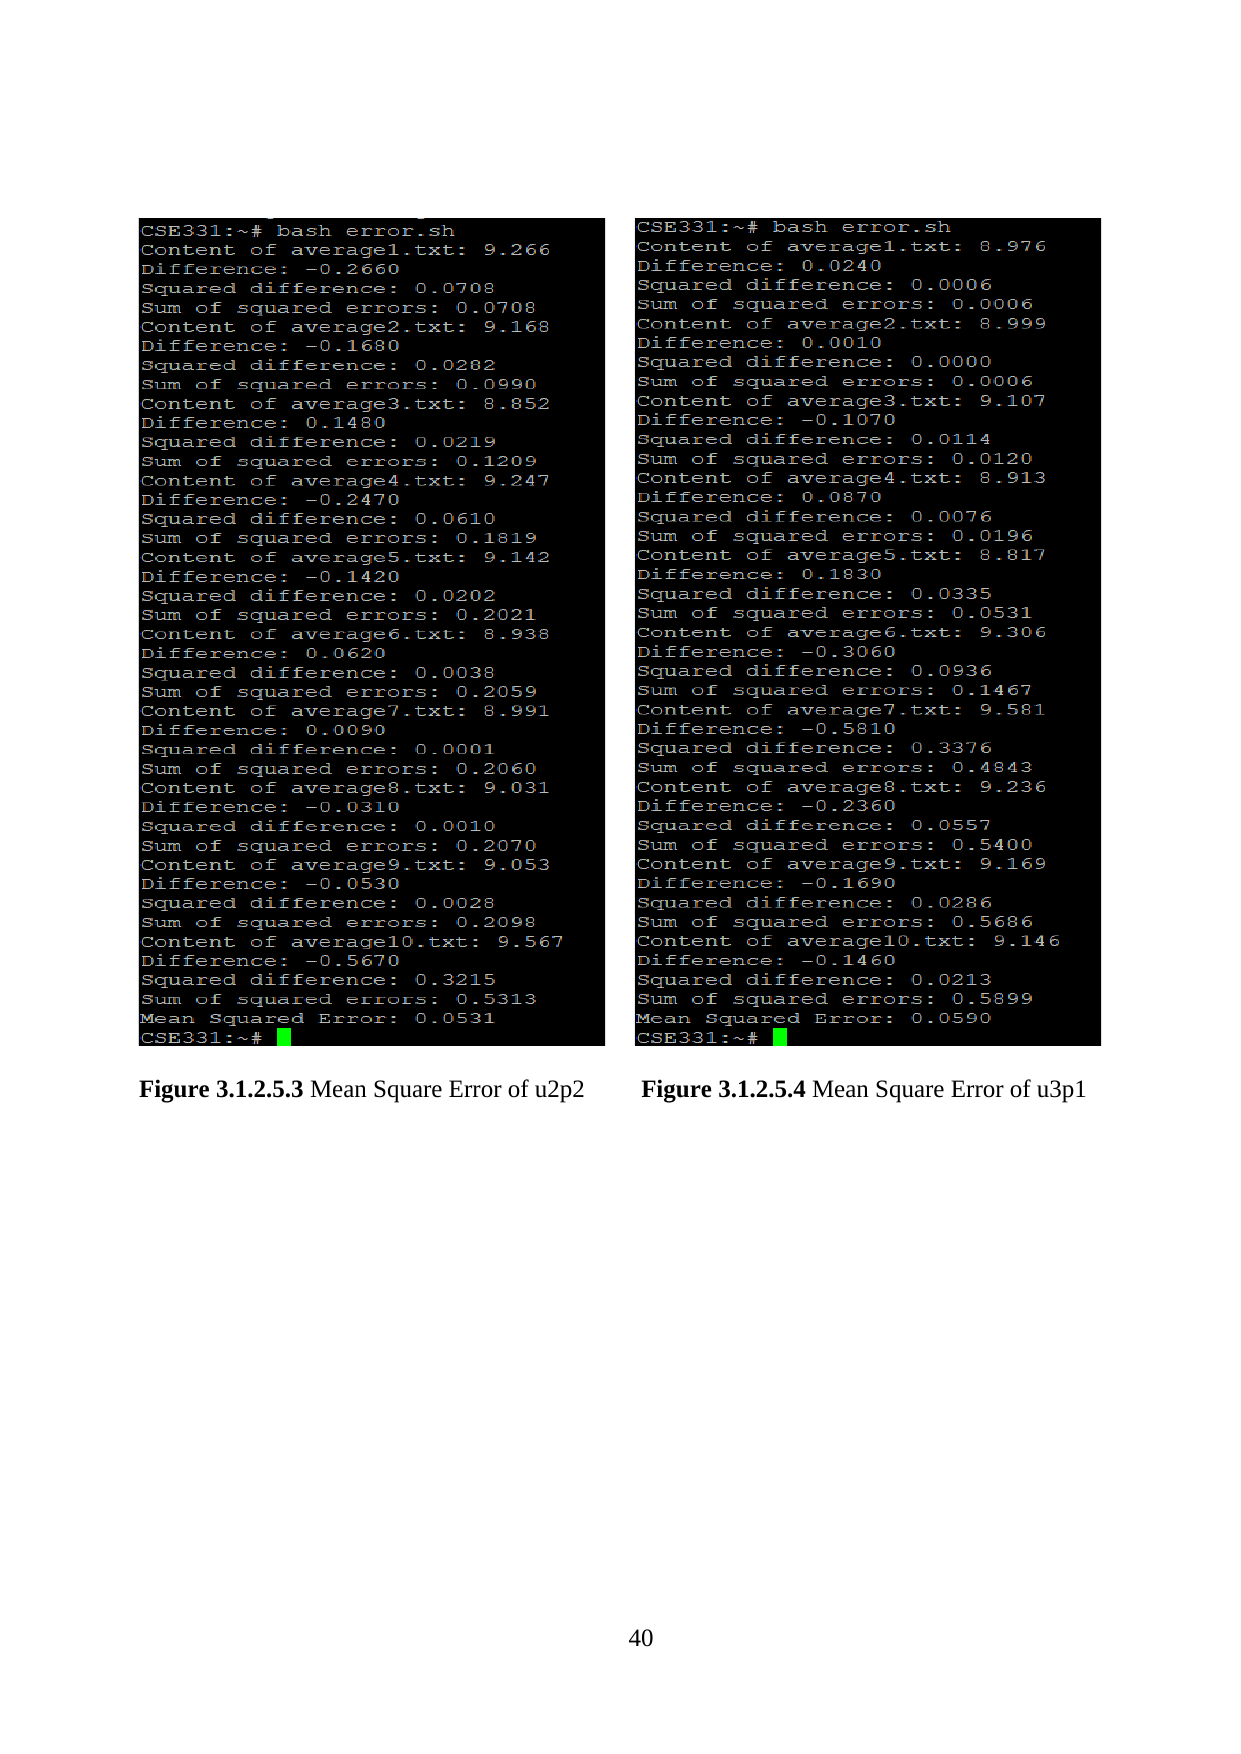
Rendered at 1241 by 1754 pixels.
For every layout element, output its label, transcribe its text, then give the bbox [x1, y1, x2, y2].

picture [634, 218, 1102, 1046]
picture [138, 218, 606, 1046]
